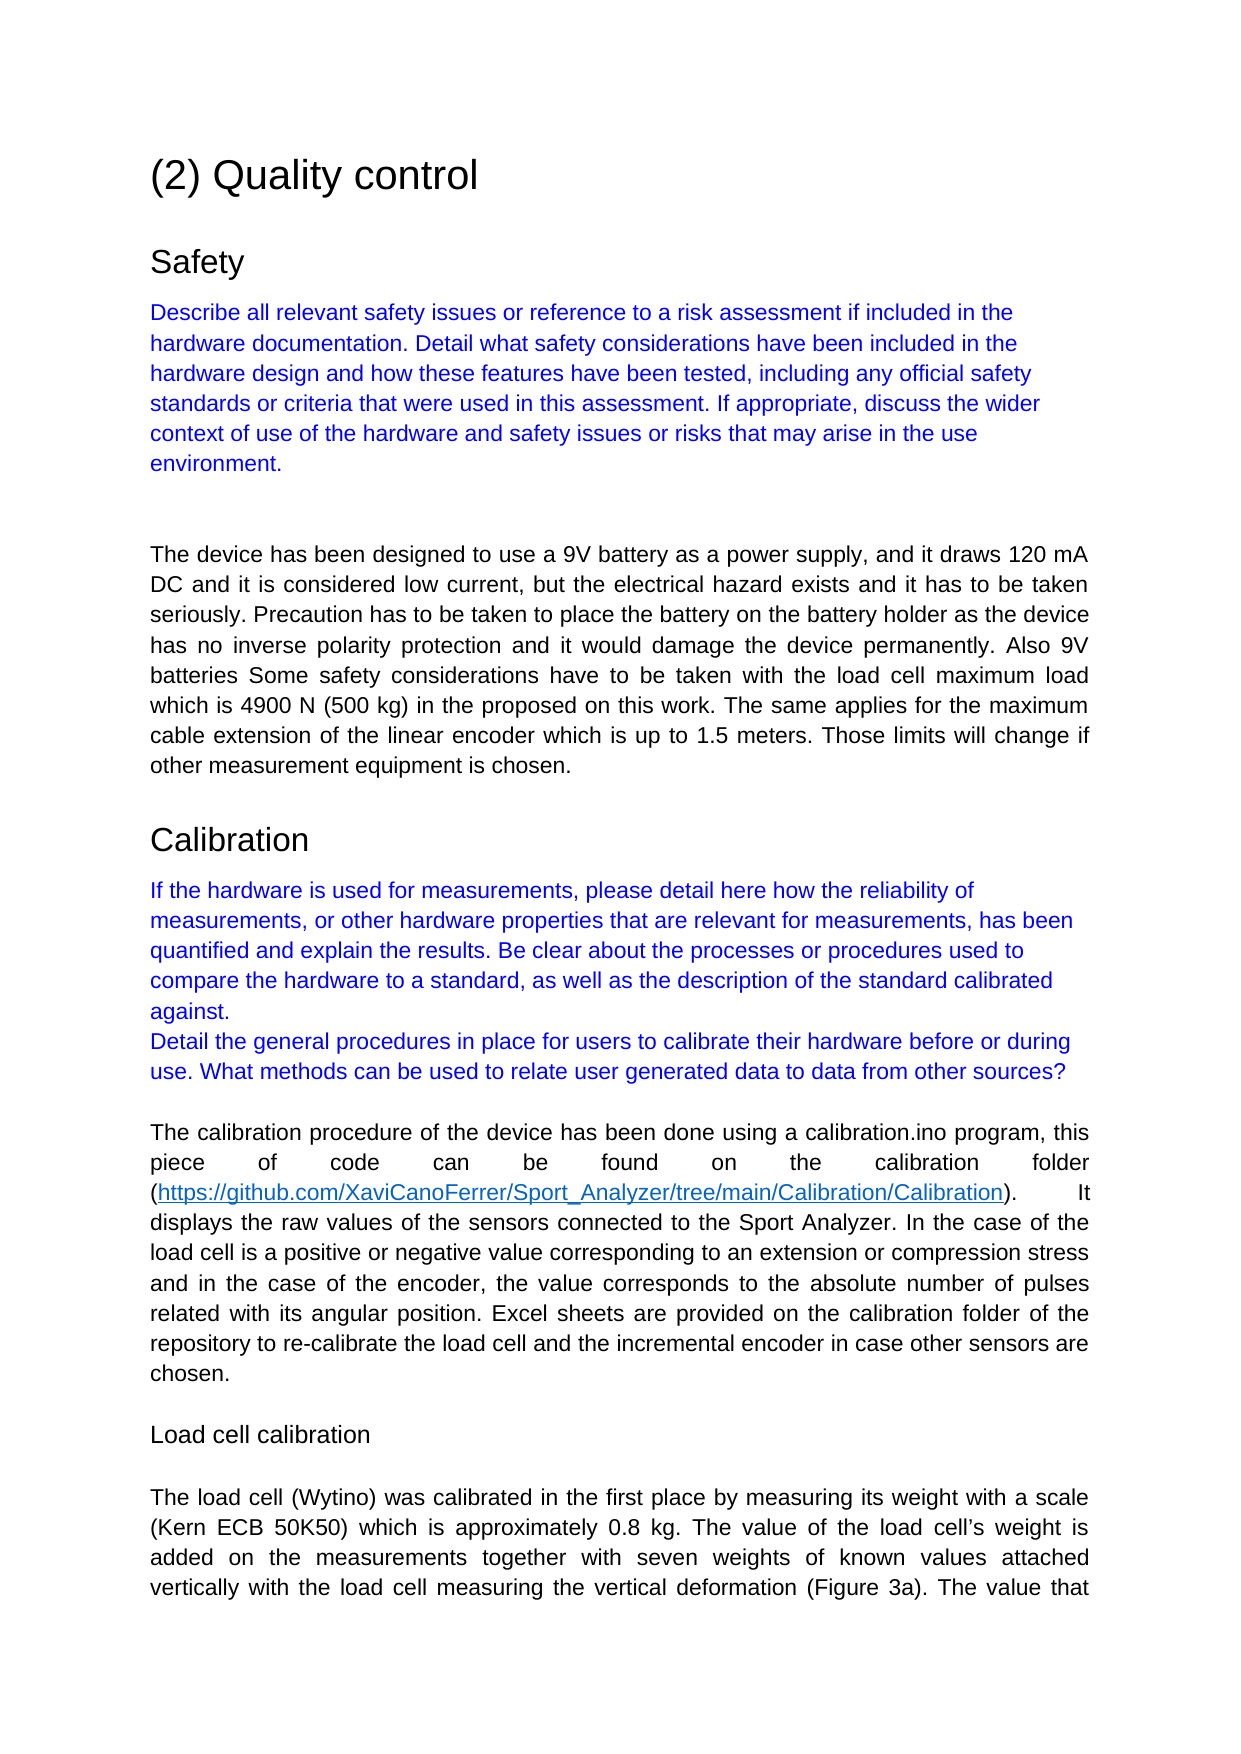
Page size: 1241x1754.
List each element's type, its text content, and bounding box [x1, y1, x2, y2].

text Load cell calibration [150, 1421, 1090, 1449]
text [150, 1484, 1090, 1601]
text If the hardware is used for measurements, please detail here how the reliability of measurements, or other hardware properties that are relevant for measurements, has been quantified and explain the results. Be clear about the processes or procedures used to compare the hardware to a standard, as well as the description of the standard calibrated against. [150, 877, 1090, 1024]
subtitle Calibration [150, 820, 1090, 858]
text The device has been designed to use a 9V battery as a power supply, and it draws 120 mA DC and it is considered low current, but the electrical hazard exists and it has to be taken seriously. Precaution has to be taken to place the battery on the battery holder as the device has no inverse polarity protection and it would damage the device permanently. Also 9V batteries Some safety considerations have to be taken with the load cell maximum load which is 4900 N (500 kg) in the proposed on this work. The same applies for the maximum cable extension of the linear encoder which is up to 1.5 meters. Those limits will change if other measurement equipment is chosen. [150, 541, 1090, 779]
text The calibration procedure of the device has been done using a calibration.ino program, this piece of code can be found on the calibration folder (https://github.com/XaviCanoFerrer/Sport_Analyzer/tree/main/Calibration/Calibration). It displays the raw values of the sensors connected to the Sport Analyzer. In the case of the load cell is a positive or negative value corresponding to an extension or compression stress and in the case of the encoder, the value corresponds to the absolute number of pulses related with its angular position. Excel sheets are provided on the calibration folder of the repository to re-calibrate the load cell and the incremental encoder in case other sensors are chosen. [150, 1118, 1090, 1386]
text Describe all relevant safety issues or reference to a risk assessment if included in the hardware documentation. Detail what safety considerations have been included in the hardware design and how these features have been tested, including any official safety standards or criteria that were used in this assessment. If appropriate, discuss the wider context of use of the hardware and safety issues or risks that may arise in the use environment. [150, 299, 1090, 477]
text Detail the general procedures in place for users to calibrate their hardware before or during use. What methods can be used to relate user generated data to data from other sources? [150, 1028, 1090, 1084]
subtitle (2) Quality control [150, 150, 1090, 198]
subtitle Safety [150, 243, 1090, 281]
